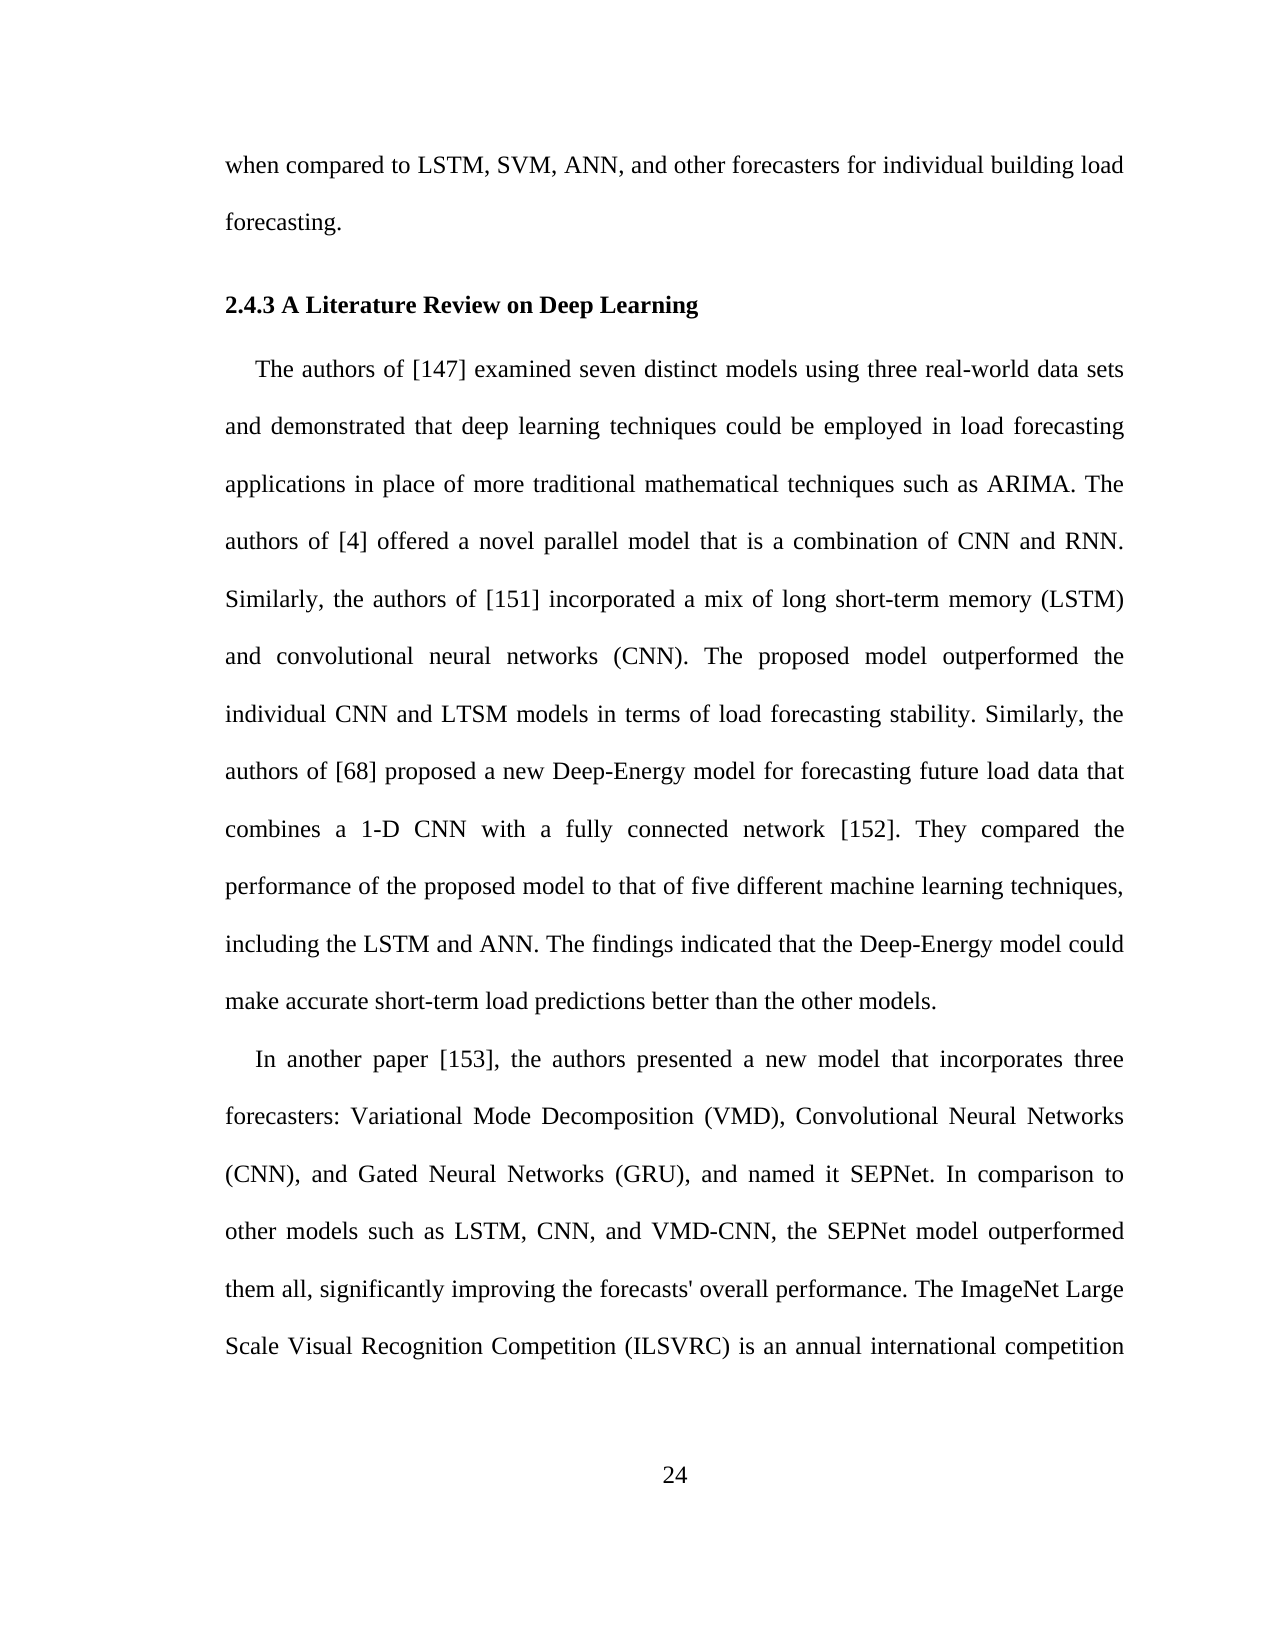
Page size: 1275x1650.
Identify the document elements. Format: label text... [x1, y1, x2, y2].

subtitle 2.4.3 A Literature Review on Deep Learning [225, 290, 1125, 319]
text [225, 150, 1125, 236]
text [225, 1044, 1125, 1360]
text The authors of [147] examined seven distinct models using three real-world data sets and demonstrated that deep learning techniques could be employed in load forecasting applications in place of more traditional mathematical techniques such as ARIMA. The authors of [4] offered a novel parallel model that is a combination of CNN and RNN. Similarly, the authors of [151] incorporated a mix of long short-term memory (LSTM) and convolutional neural networks (CNN). The proposed model outperformed the individual CNN and LTSM models in terms of load forecasting stability. Similarly, the authors of [68] proposed a new Deep-Energy model for forecasting future load data that combines a 1-D CNN with a fully connected network [152]. They compared the performance of the proposed model to that of five different machine learning techniques, including the LSTM and ANN. The findings indicated that the Deep-Energy model could make accurate short-term load predictions better than the other models. [225, 354, 1125, 1015]
